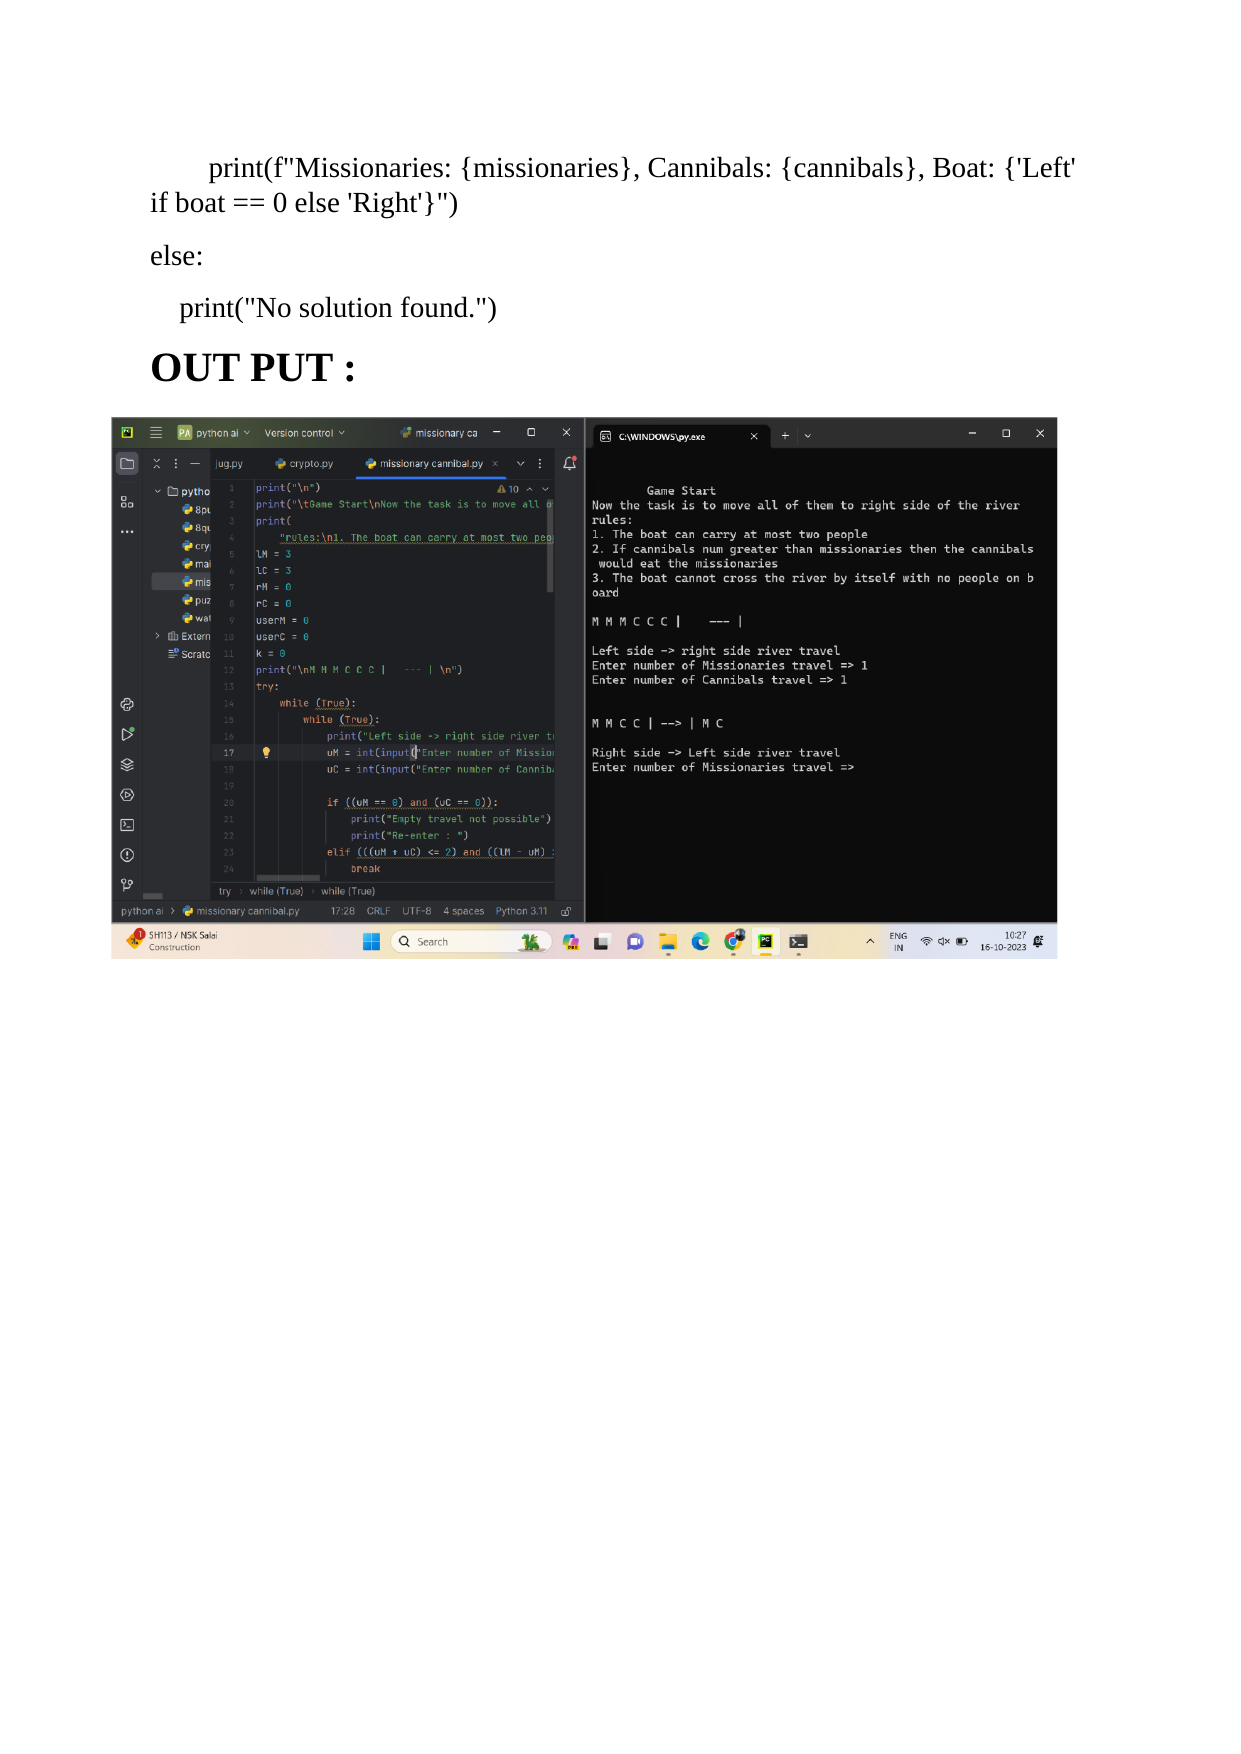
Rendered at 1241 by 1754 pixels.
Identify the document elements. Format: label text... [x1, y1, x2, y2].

picture [111, 417, 1058, 959]
text else: [150, 238, 1090, 271]
text print(f"Missionaries: {missionaries}, Cannibals: {cannibals}, Boat: {'Left' if boat == 0 else 'Right'}") [150, 150, 1090, 219]
text print("No solution found.") [150, 290, 1090, 323]
text OUT PUT : [150, 342, 1090, 390]
